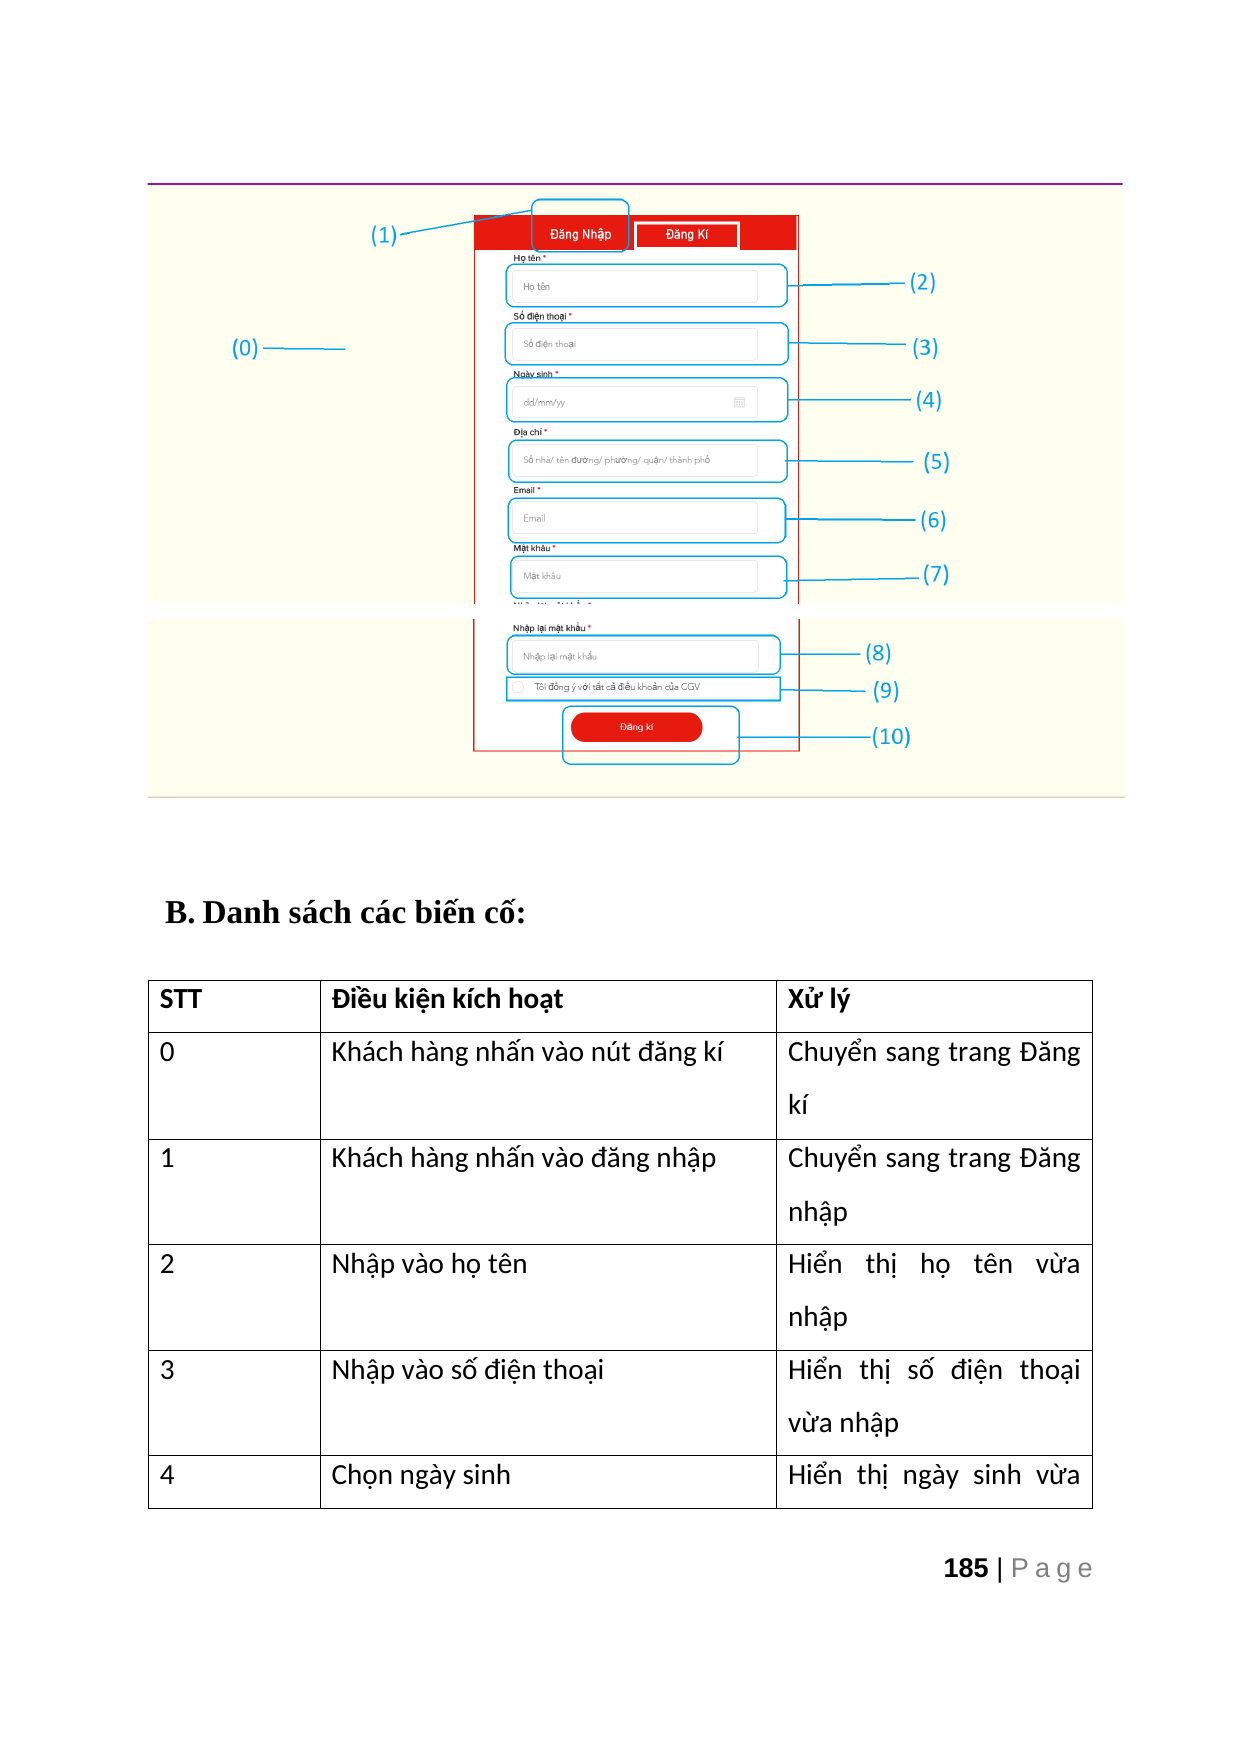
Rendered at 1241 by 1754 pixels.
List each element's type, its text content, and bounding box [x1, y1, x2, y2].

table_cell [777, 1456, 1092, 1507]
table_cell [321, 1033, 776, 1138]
list Danh sách các biến cố: [165, 893, 1092, 931]
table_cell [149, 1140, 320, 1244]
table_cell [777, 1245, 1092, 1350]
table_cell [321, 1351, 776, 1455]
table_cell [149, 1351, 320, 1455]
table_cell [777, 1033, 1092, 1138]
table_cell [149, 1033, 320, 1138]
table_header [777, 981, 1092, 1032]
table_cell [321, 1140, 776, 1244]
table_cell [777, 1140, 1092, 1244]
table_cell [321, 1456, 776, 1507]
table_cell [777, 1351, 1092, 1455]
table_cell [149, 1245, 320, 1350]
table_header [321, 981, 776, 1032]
picture [147, 183, 1123, 604]
picture [147, 619, 1126, 798]
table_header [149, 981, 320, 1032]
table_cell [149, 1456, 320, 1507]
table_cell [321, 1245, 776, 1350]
